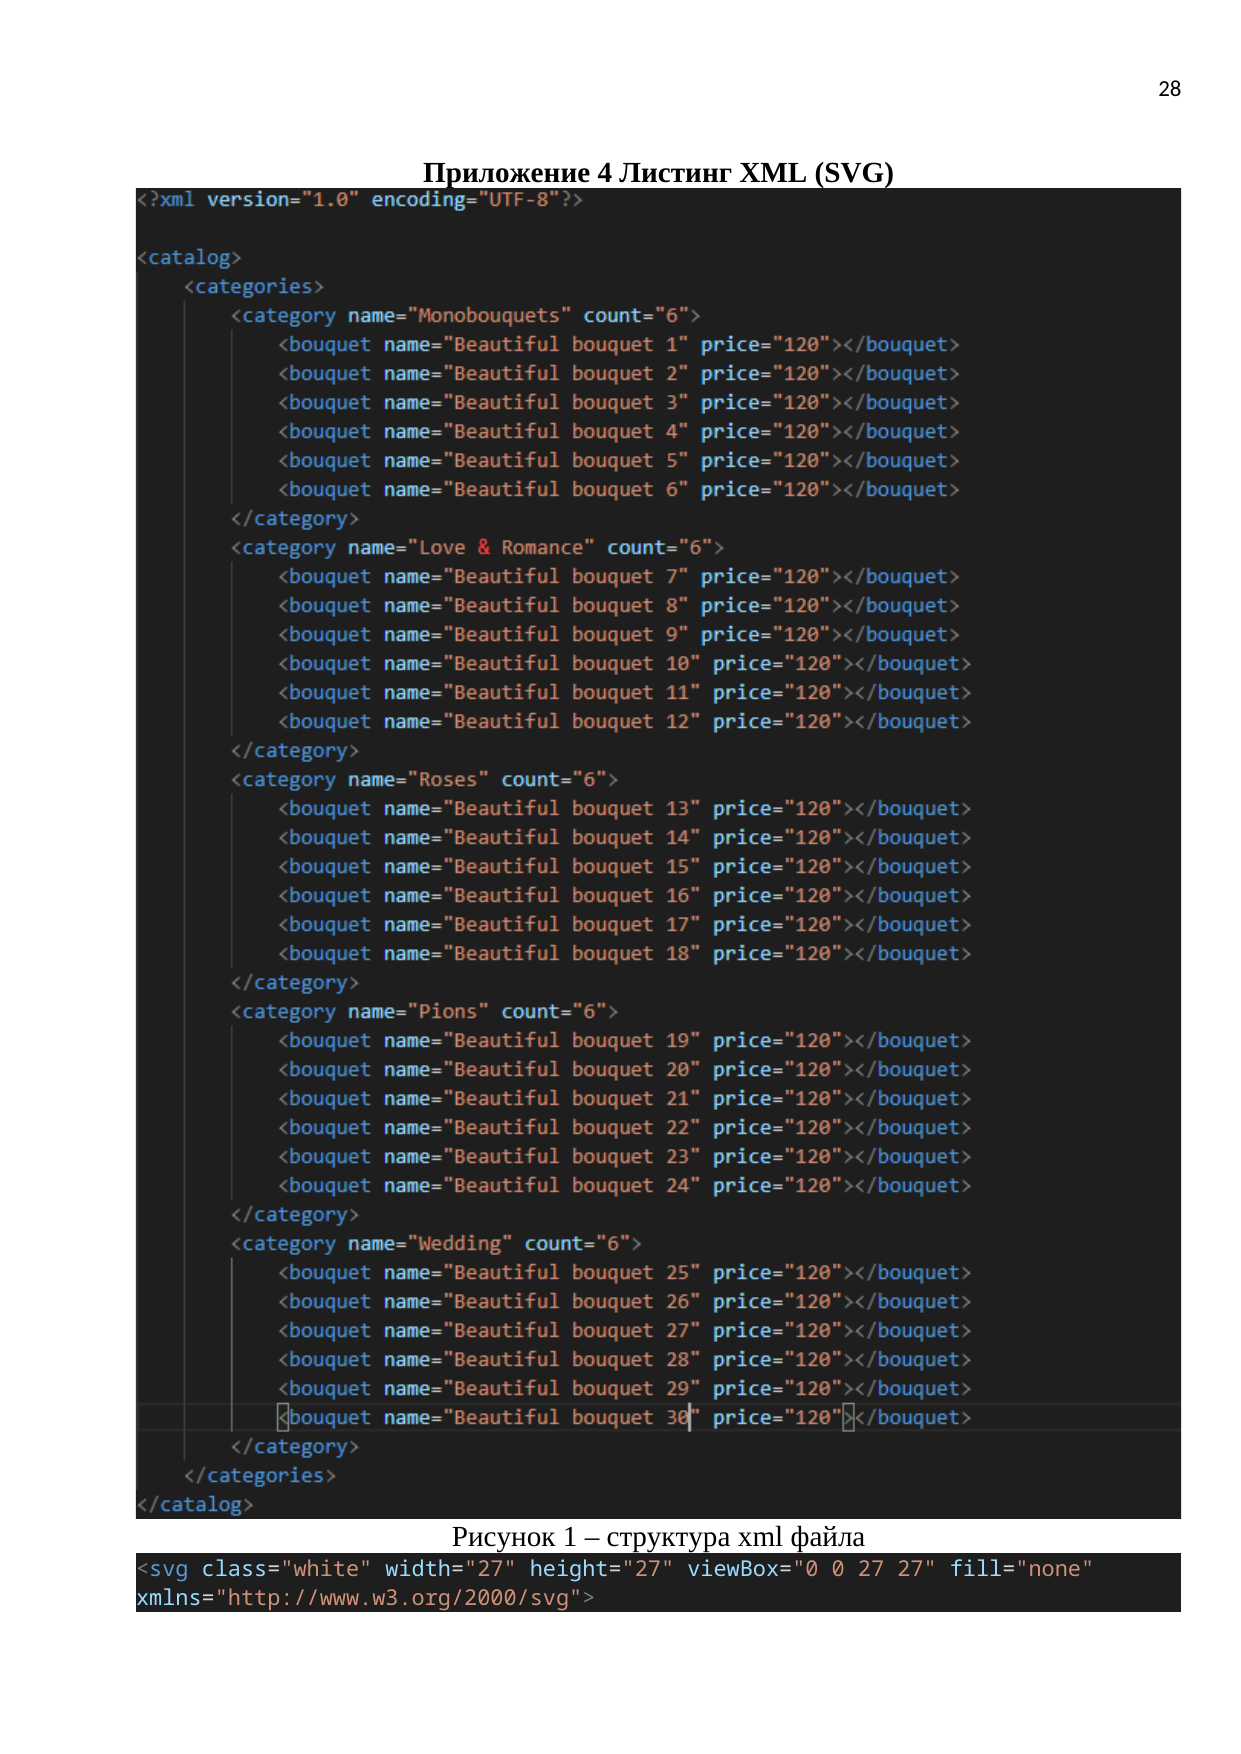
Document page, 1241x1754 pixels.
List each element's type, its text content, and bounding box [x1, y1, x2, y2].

text Рисунок 1 – структура xml файла [136, 1519, 1181, 1553]
picture [135, 188, 1182, 1519]
text <svg class="white" width="27" height="27" viewBox="0 0 27 27" fill="none" xmlns="http://www.w3.org/2000/svg"> [136, 1553, 1181, 1612]
text Приложение 4 Листинг XML (SVG) [136, 155, 1181, 188]
